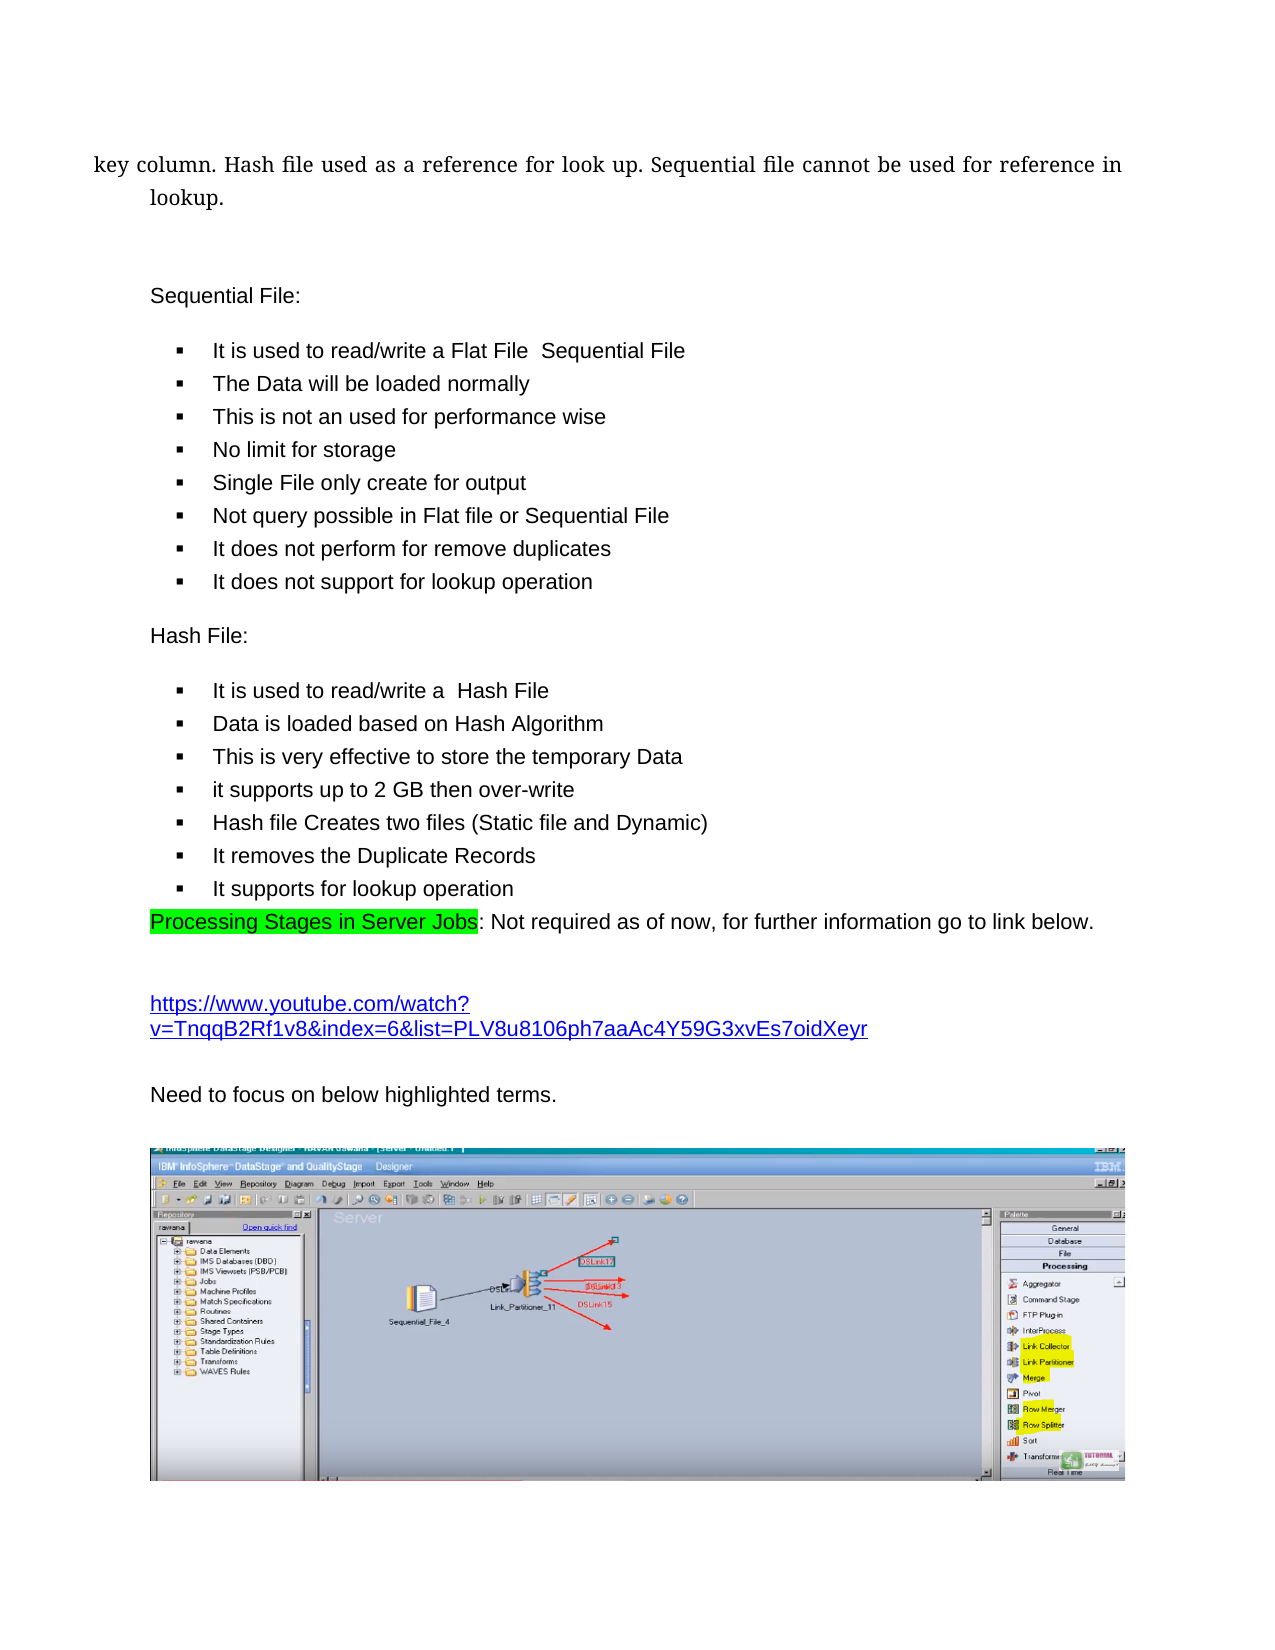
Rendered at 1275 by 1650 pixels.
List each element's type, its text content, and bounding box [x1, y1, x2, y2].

list It is used to read/write a Flat File Sequential File [175, 338, 1125, 363]
list Not query possible in Flat file or Sequential File [175, 503, 1125, 528]
list It supports for lookup operation [175, 876, 1125, 901]
list It is used to read/write a Hash File [175, 677, 1125, 703]
text key column. Hash file used as a reference for look up. Sequential file cannot be used for reference in lookup. [94, 150, 1125, 211]
list This is very effective to store the temporary Data [175, 743, 1125, 769]
list Data is loaded based on Hash Algorithm [175, 711, 1125, 736]
list The Data will be loaded normally [175, 371, 1125, 396]
text Sequential File: [150, 283, 1125, 308]
text Need to focus on below highlighted terms. [150, 1082, 1125, 1107]
subtitle Processing Stages in Server Jobs: Not required as of now, for further information go to link below. [478, 909, 1125, 934]
list This is not an used for performance wise [175, 404, 1125, 429]
list It does not support for lookup operation [175, 569, 1125, 594]
picture [150, 1148, 1125, 1481]
text Hash File: [150, 623, 1125, 648]
list No limit for storage [175, 437, 1125, 462]
list It removes the Duplicate Records [175, 843, 1125, 868]
list Hash file Creates two files (Static file and Dynamic) [175, 809, 1125, 835]
text https://www.youtube.com/watch?v=TnqqB2Rf1v8&index=6&list=PLV8u8106ph7aaAc4Y59G3xvEs7oidXeyr [150, 991, 1125, 1041]
list it supports up to 2 GB then over-write [175, 777, 1125, 802]
list Single File only create for output [175, 470, 1125, 495]
list It does not perform for remove duplicates [175, 536, 1125, 561]
